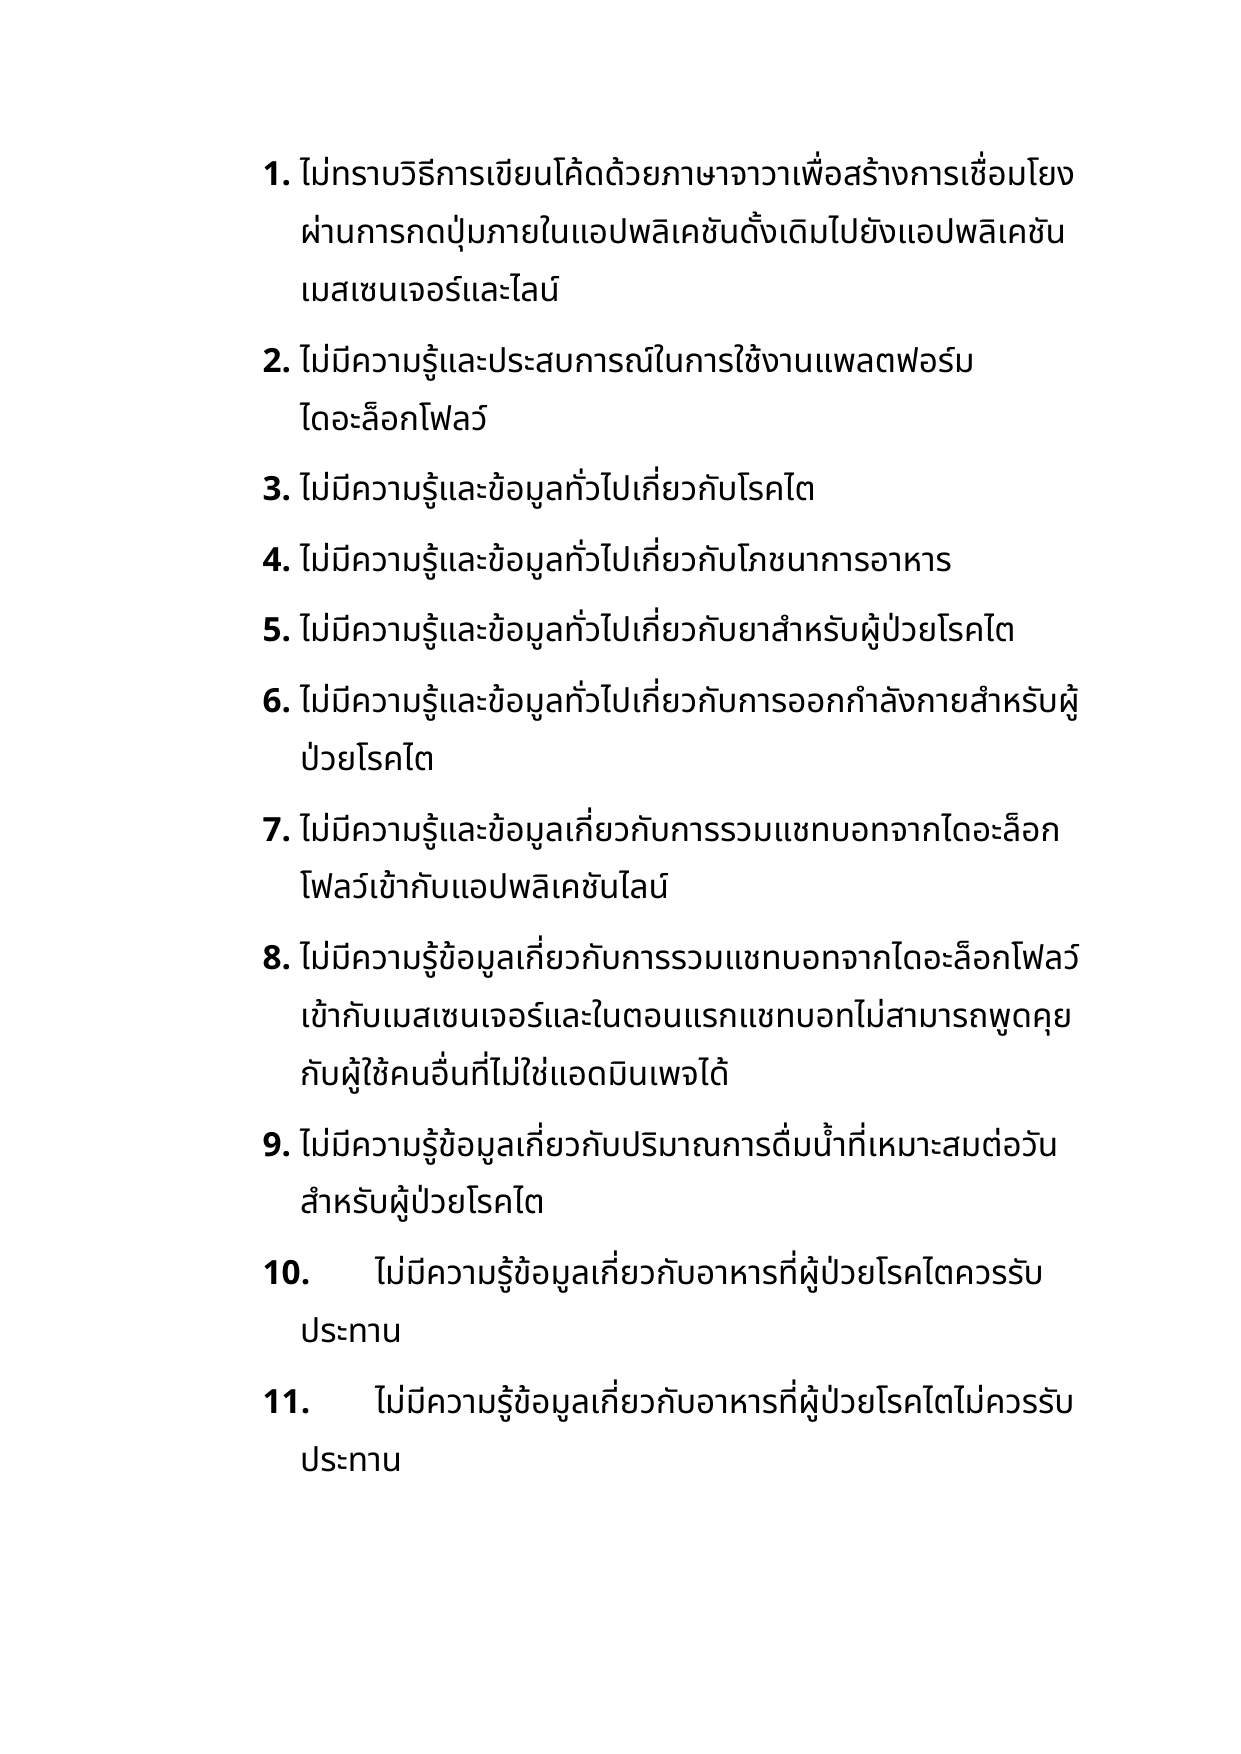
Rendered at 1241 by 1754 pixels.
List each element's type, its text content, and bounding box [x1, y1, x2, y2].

list ไม่มีความรู้ข้อมูลเกี่ยวกับอาหารที่ผู้ป่วยโรคไตไม่ควรรับประทาน [262, 1377, 1090, 1486]
list ไม่ทราบวิธีการเขียนโค้ดด้วยภาษาจาวาเพื่อสร้างการเชื่อมโยงผ่านการกดปุ่มภายในแอปพลิเคชันดั้งเดิมไปยังแอปพลิเคชันเมสเซนเจอร์และไลน์ [262, 150, 1090, 316]
list ไม่มีความรู้และข้อมูลทั่วไปเกี่ยวกับยาสำหรับผู้ป่วยโรคไต [262, 606, 1090, 657]
list ไม่มีความรู้และข้อมูลทั่วไปเกี่ยวกับโรคไต [262, 465, 1090, 516]
list ไม่มีความรู้และข้อมูลทั่วไปเกี่ยวกับการออกกำลังกายสำหรับผู้ป่วยโรคไต [262, 677, 1090, 785]
list ไม่มีความรู้และข้อมูลเกี่ยวกับการรวมแชทบอทจากไดอะล็อกโฟลว์เข้ากับแอปพลิเคชันไลน์ [262, 805, 1090, 914]
list ไม่มีความรู้ข้อมูลเกี่ยวกับการรวมแชทบอทจากไดอะล็อกโฟลว์เข้ากับเมสเซนเจอร์และในตอนแรกแชทบอทไม่สามารถพูดคุยกับผู้ใช้คนอื่นที่ไม่ใช่แอดมินเพจได้ [262, 934, 1090, 1100]
list ไม่มีความรู้ข้อมูลเกี่ยวกับอาหารที่ผู้ป่วยโรคไตควรรับประทาน [262, 1249, 1090, 1357]
list ไม่มีความรู้และประสบการณ์ในการใช้งานแพลตฟอร์มไดอะล็อกโฟลว์ [262, 336, 1090, 445]
list ไม่มีความรู้ข้อมูลเกี่ยวกับปริมาณการดื่มน้ำที่เหมาะสมต่อวันสำหรับผู้ป่วยโรคไต [262, 1120, 1090, 1229]
list ไม่มีความรู้และข้อมูลทั่วไปเกี่ยวกับโภชนาการอาหาร [262, 536, 1090, 586]
